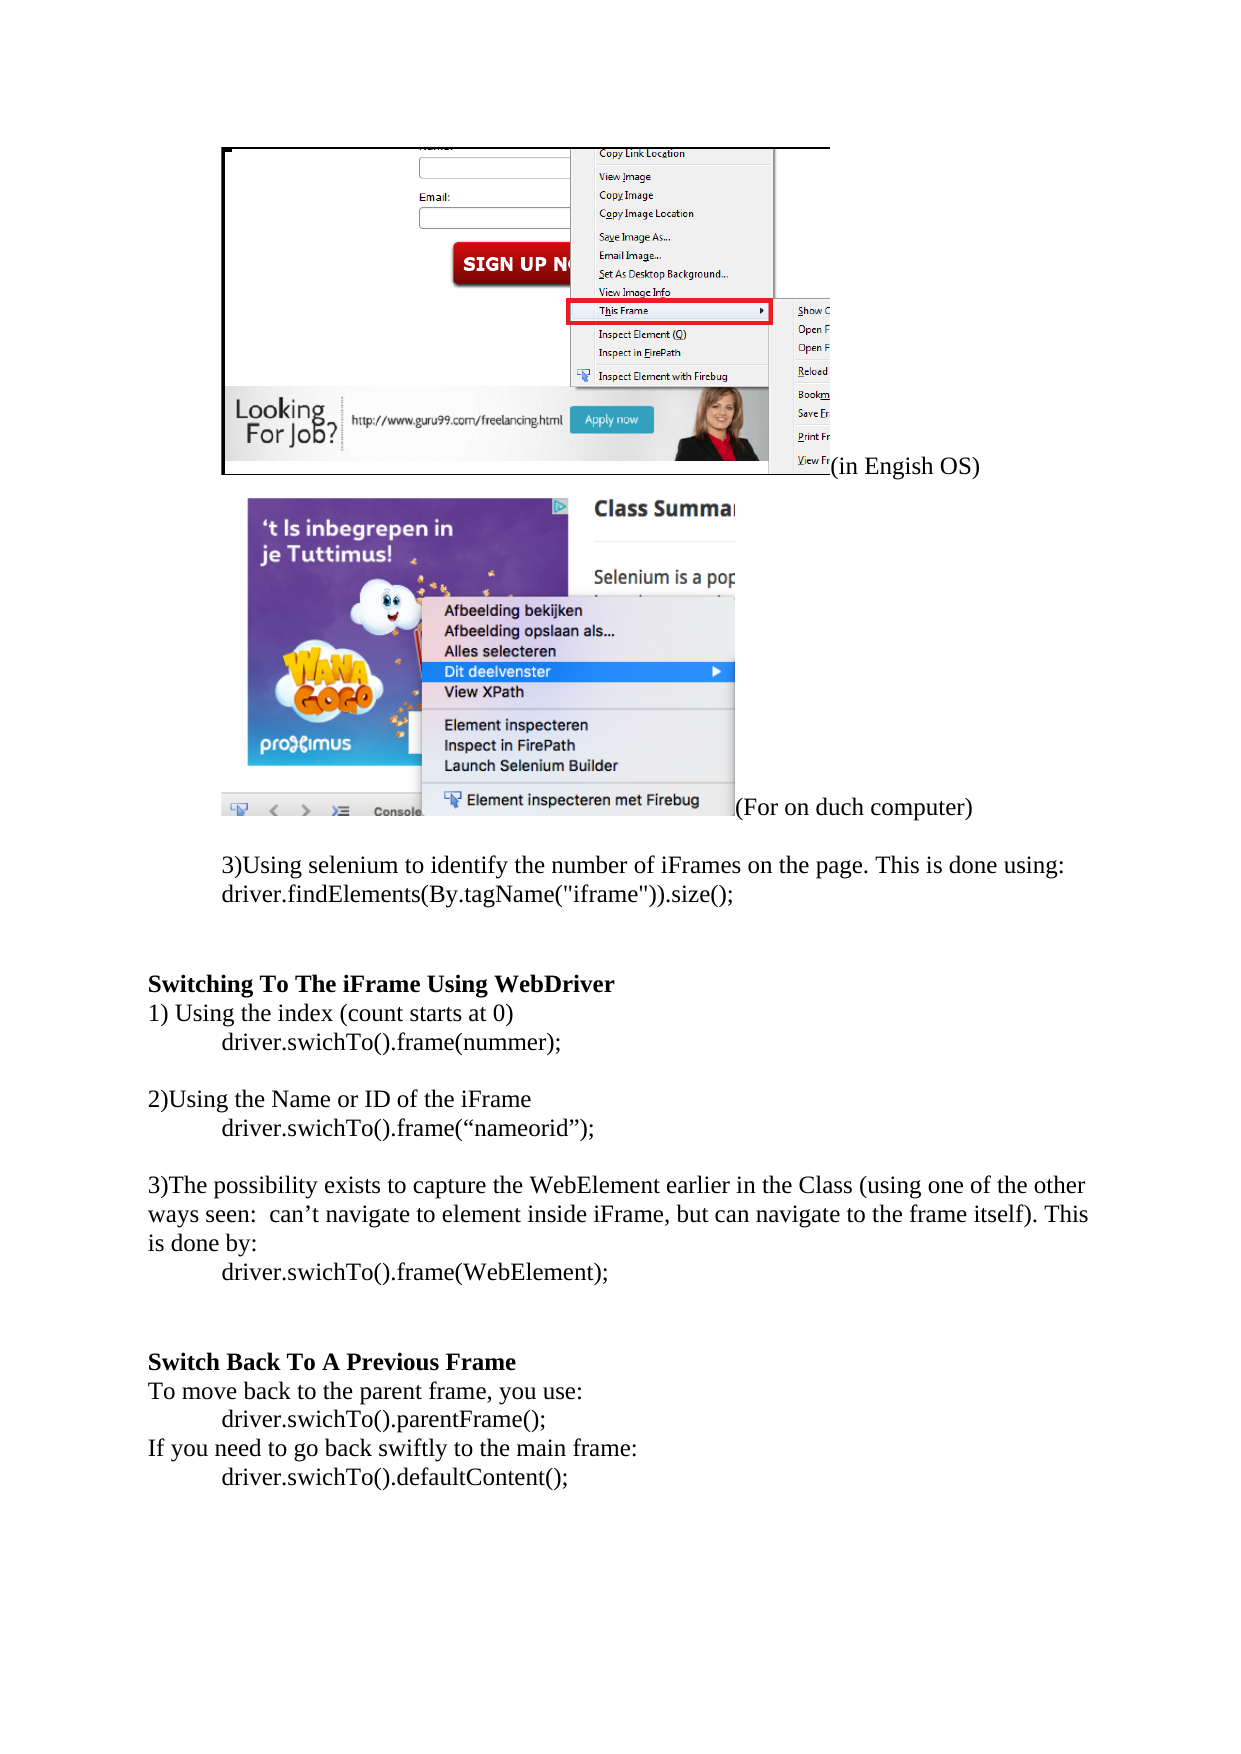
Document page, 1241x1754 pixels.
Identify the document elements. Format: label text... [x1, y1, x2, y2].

text 3)Using selenium to identify the number of iFrames on the page. This is done using: [221, 850, 1093, 879]
text driver.findElements(By.tagName("iframe")).size(); [221, 879, 1093, 907]
subtitle Switching To The iFrame Using WebDriver [148, 969, 1093, 998]
text driver.swichTo().defaultContent(); [148, 1462, 1093, 1491]
text driver.swichTo().frame(WebElement); [148, 1257, 1093, 1285]
text driver.swichTo().frame(“nameorid”); [148, 1113, 1093, 1142]
text 3)The possibility exists to capture the WebElement earlier in the Class (using one of the other ways seen: can’t navigate to element inside iFrame, but can navigate to the frame itself). This is done by: [148, 1170, 1093, 1257]
text To move back to the parent frame, you use: [148, 1376, 1093, 1404]
text 2)Using the Name or ID of the iFrame [148, 1084, 1093, 1113]
picture [221, 479, 735, 816]
text driver.swichTo().parentFrame(); [148, 1404, 1093, 1433]
subtitle Switch Back To A Previous Frame [148, 1347, 1093, 1376]
picture [221, 147, 830, 475]
text driver.swichTo().frame(nummer); [148, 1027, 1093, 1055]
text If you need to go back swiftly to the main frame: [148, 1433, 1093, 1462]
text 1) Using the index (count starts at 0) [148, 998, 1093, 1027]
